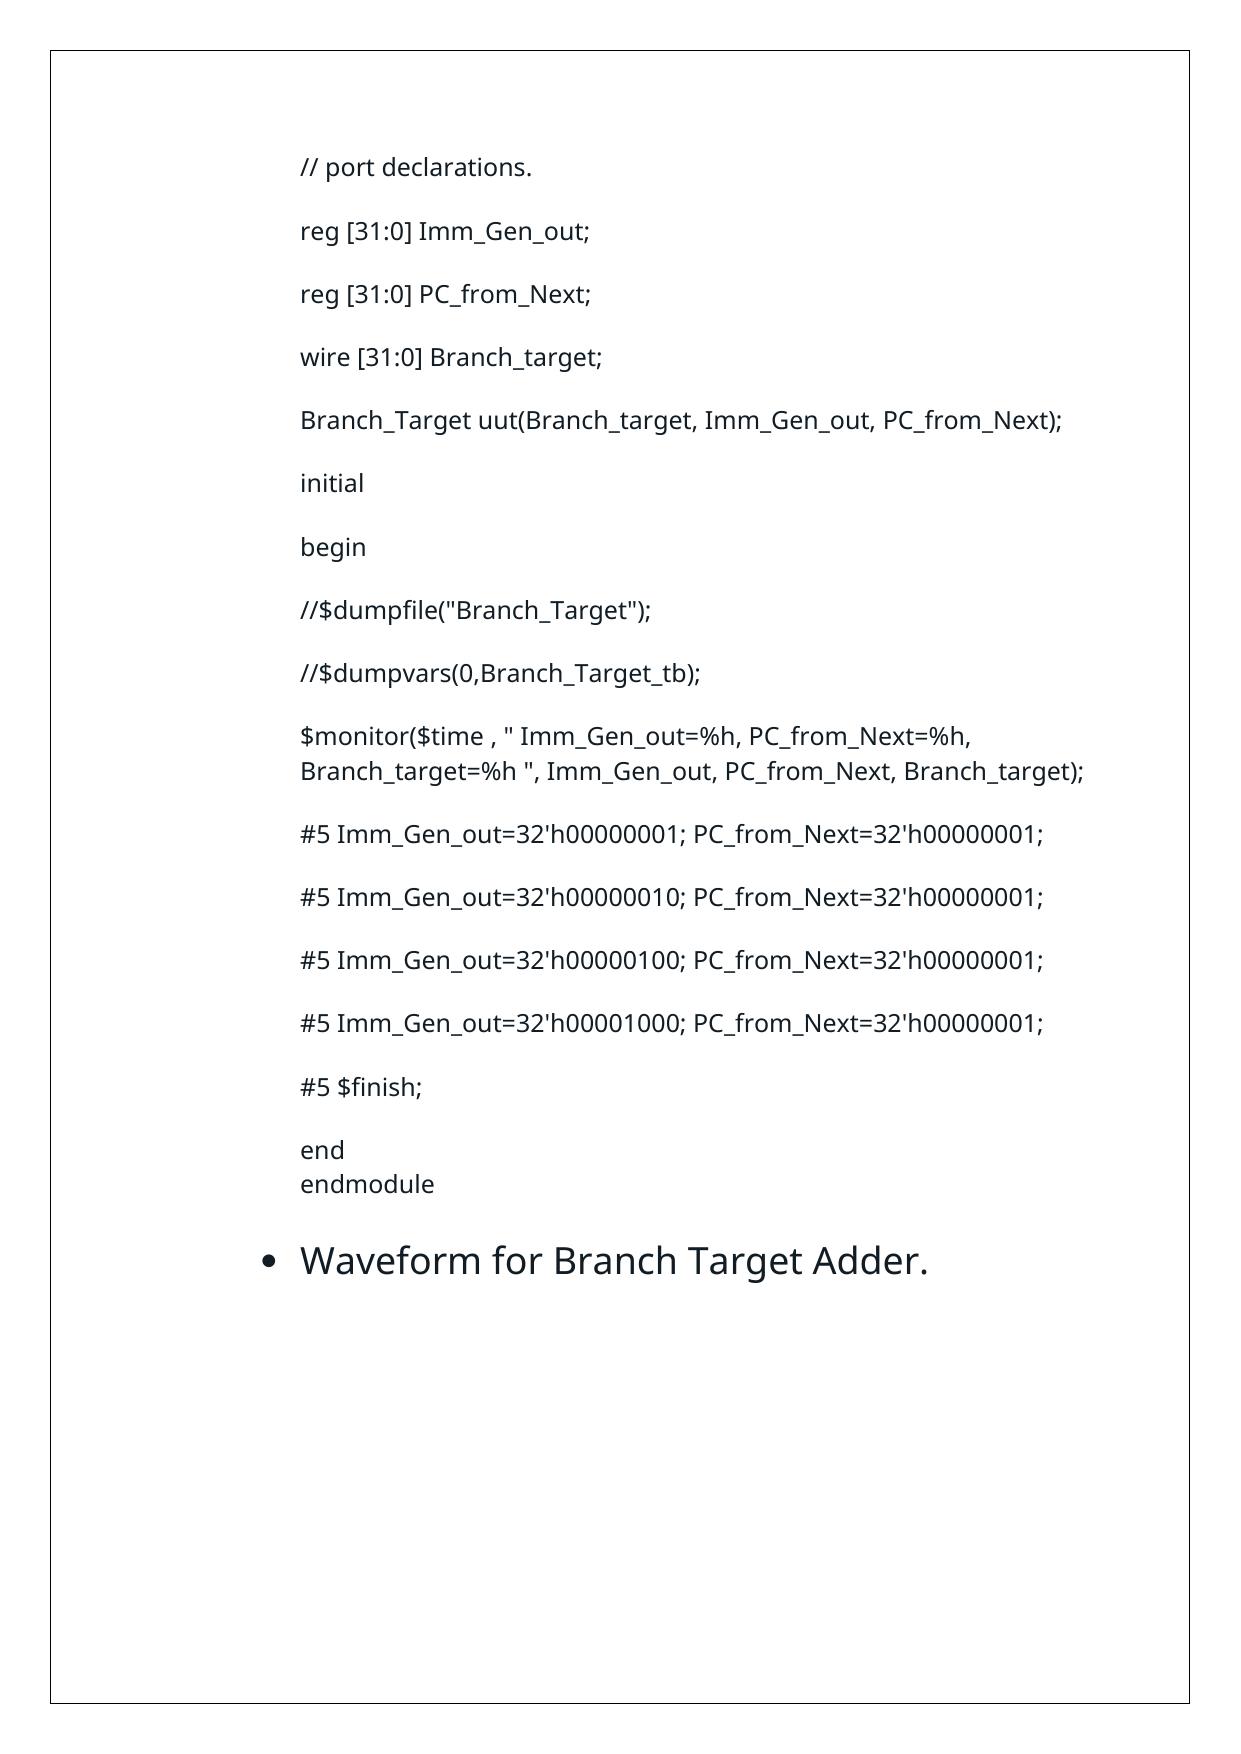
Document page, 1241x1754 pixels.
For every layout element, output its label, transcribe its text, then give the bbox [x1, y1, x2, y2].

text wire [31:0] Branch_target; [300, 340, 1090, 374]
text #5 Imm_Gen_out=32'h00001000; PC_from_Next=32'h00000001; [300, 1006, 1090, 1040]
text // port declarations. [300, 150, 1090, 184]
text reg [31:0] Imm_Gen_out; [300, 213, 1090, 247]
text //$dumpvars(0,Branch_Target_tb); [300, 656, 1090, 690]
text reg [31:0] PC_from_Next; [300, 276, 1090, 311]
text begin [300, 529, 1090, 563]
text #5 Imm_Gen_out=32'h00000100; PC_from_Next=32'h00000001; [300, 943, 1090, 977]
text #5 $finish; [300, 1069, 1090, 1103]
text #5 Imm_Gen_out=32'h00000010; PC_from_Next=32'h00000001; [300, 879, 1090, 914]
text Branch_Target uut(Branch_target, Imm_Gen_out, PC_from_Next); [300, 403, 1090, 437]
text #5 Imm_Gen_out=32'h00000001; PC_from_Next=32'h00000001; [300, 816, 1090, 850]
text end [300, 1132, 1090, 1167]
text $monitor($time , " Imm_Gen_out=%h, PC_from_Next=%h, Branch_target=%h ", Imm_Gen_out, PC_from_Next, Branch_target); [300, 719, 1090, 787]
list Waveform for Branch Target Adder. [262, 1235, 1090, 1286]
text initial [300, 466, 1090, 500]
text //$dumpfile("Branch_Target"); [300, 593, 1090, 627]
text endmodule [300, 1167, 1090, 1201]
